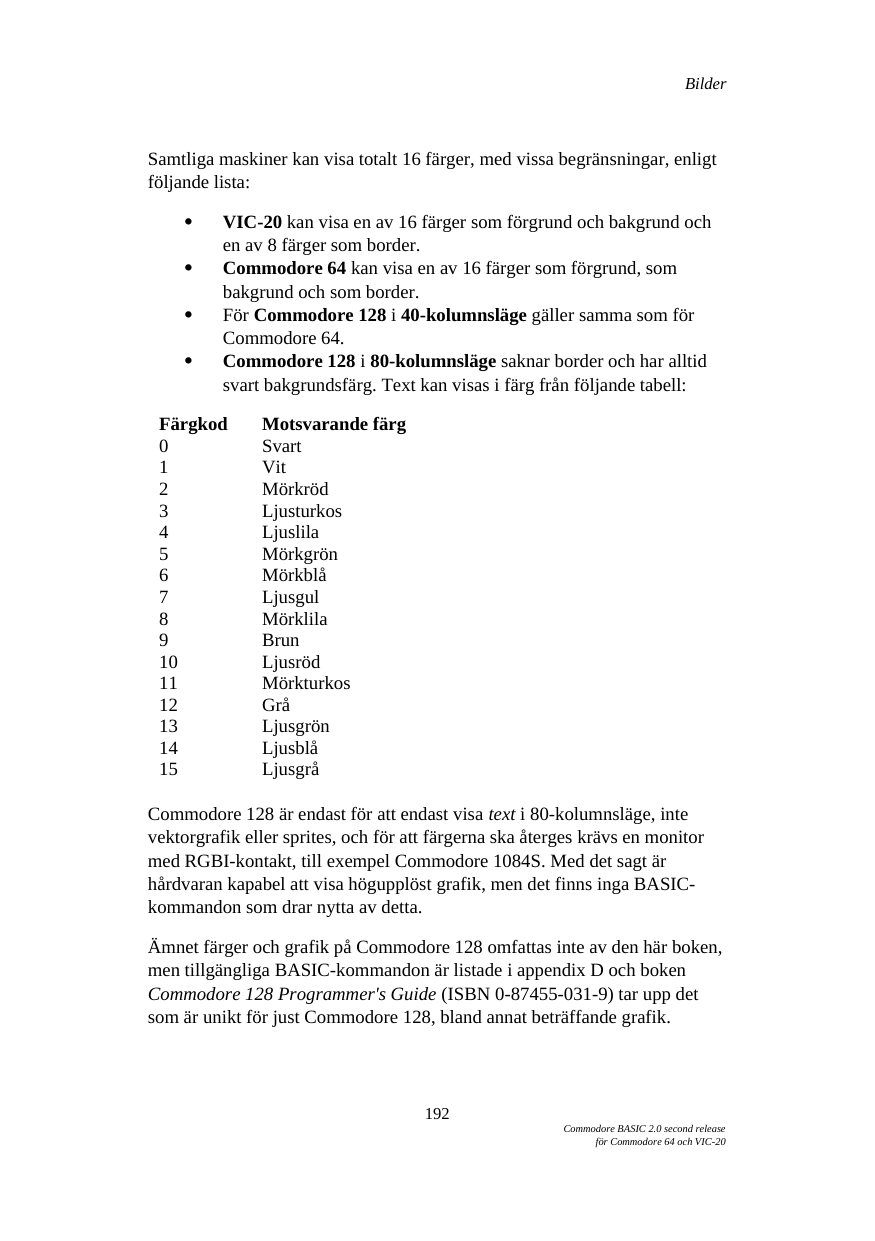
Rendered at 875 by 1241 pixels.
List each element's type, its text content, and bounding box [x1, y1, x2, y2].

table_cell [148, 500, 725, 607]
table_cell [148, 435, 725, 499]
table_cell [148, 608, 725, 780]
list VIC-20 kan visa en av 16 färger som förgrund och bakgrund och en av 8 färger som border. [185, 211, 726, 256]
list För Commodore 128 i 40-kolumnsläge gäller samma som för Commodore 64. [185, 304, 726, 348]
text Commodore 128 är endast för att endast visa text i 80-kolumnsläge, inte vektorgrafik eller sprites, och för att färgerna ska återges krävs en monitor med RGBI-kontakt, till exempel Commodore 1084S. Med det sagt är hårdvaran kapabel att visa högupplöst grafik, men det finns inga BASIC-kommandon som drar nytta av detta. [148, 780, 726, 918]
list Commodore 64 kan visa en av 16 färger som förgrund, som bakgrund och som border. [185, 257, 726, 302]
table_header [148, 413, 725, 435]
text Samtliga maskiner kan visa totalt 16 färger, med vissa begränsningar, enligt följande lista: [148, 148, 726, 192]
list Commodore 128 i 80-kolumnsläge saknar border och har alltid svart bakgrundsfärg. Text kan visas i färg från följande tabell: [185, 350, 726, 395]
text Ämnet färger och grafik på Commodore 128 omfattas inte av den här boken, men tillgängliga BASIC-kommandon är listade i appendix D och boken Commodore 128 Programmer's Guide (ISBN 0-87455-031-9) tar upp det som är unikt för just Commodore 128, bland annat beträffande grafik. [148, 936, 726, 1027]
